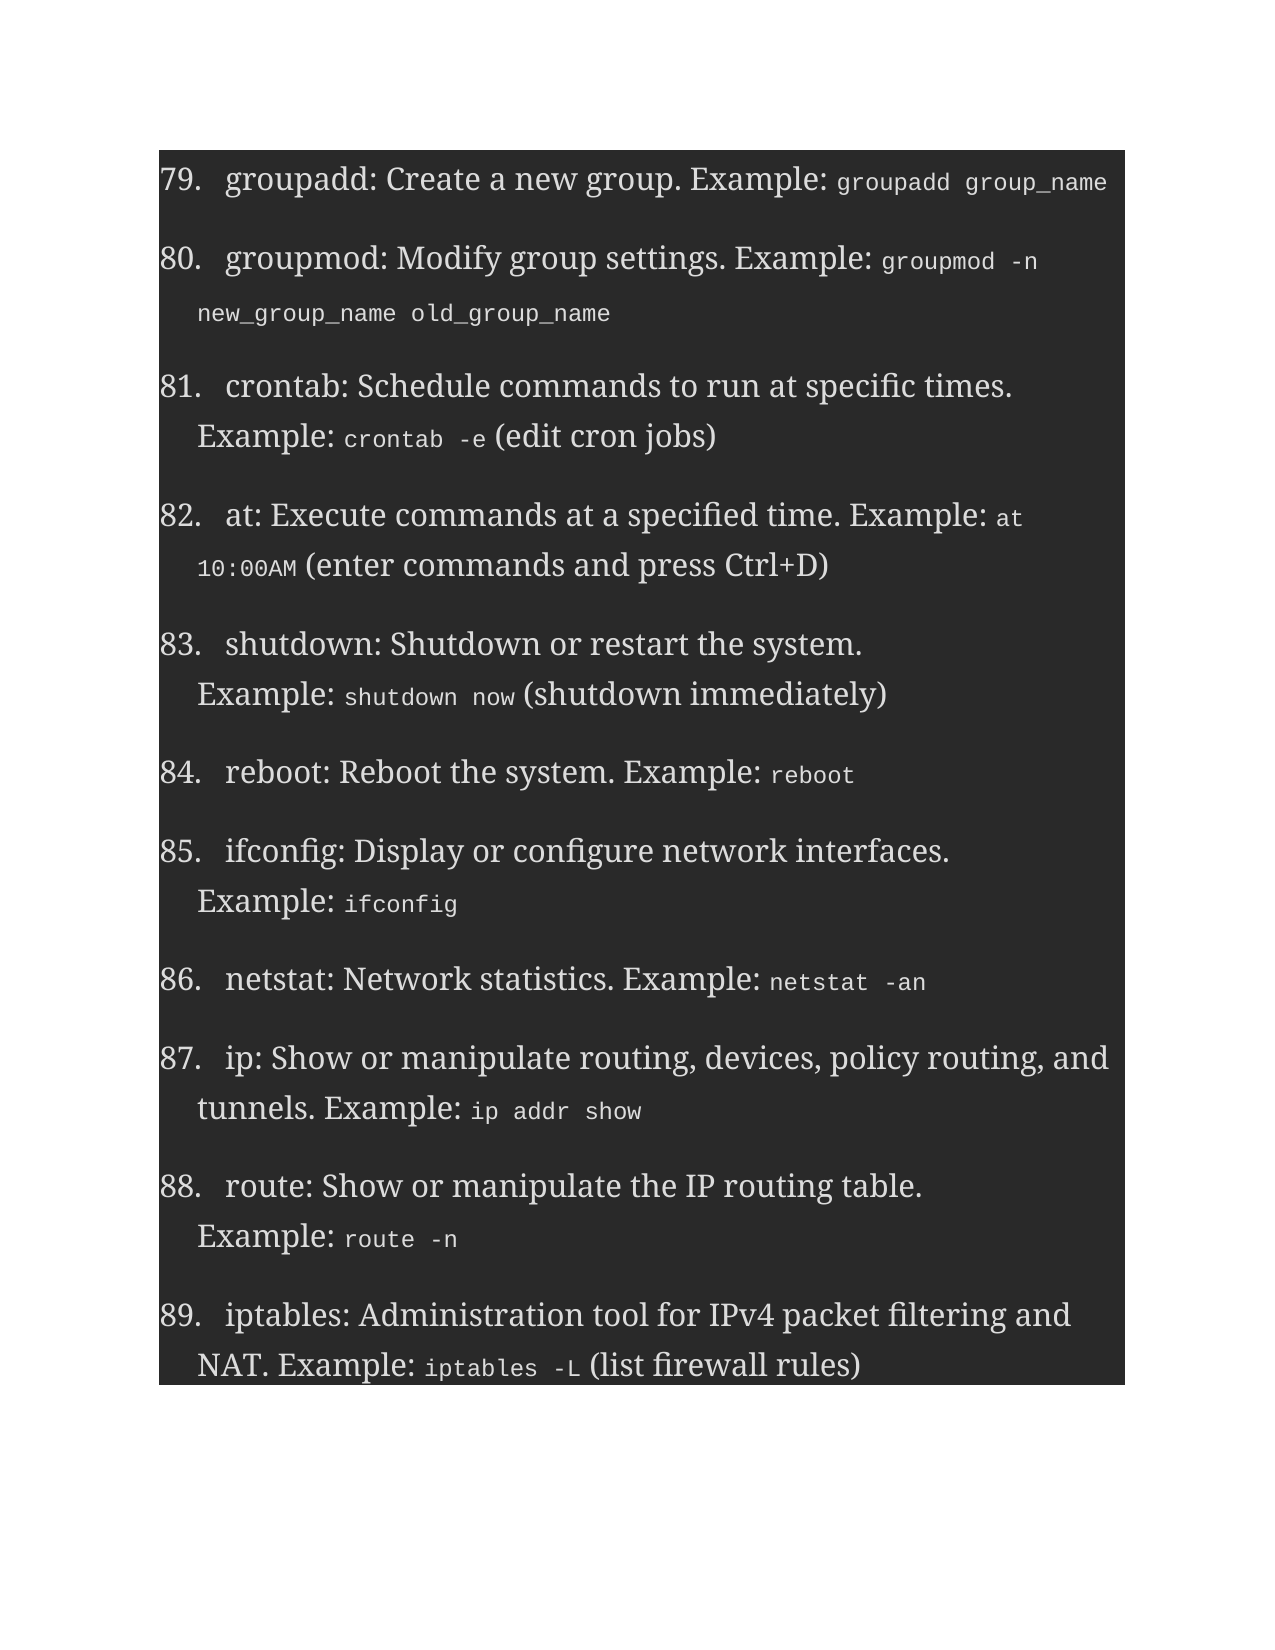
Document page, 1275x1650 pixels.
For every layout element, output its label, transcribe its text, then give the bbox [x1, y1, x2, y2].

list ifconfig: Display or configure network interfaces. Example: ifconfig [159, 821, 1125, 921]
list route: Show or manipulate the IP routing table. Example: route -n [159, 1157, 1125, 1257]
list netstat: Network statistics. Example: netstat -an [159, 950, 1125, 1000]
list iptables: Administration tool for IPv4 packet filtering and NAT. Example: iptables -L (list firewall rules) [159, 1285, 1125, 1385]
list groupmod: Modify group settings. Example: groupmod -n new_group_name old_group_name [159, 228, 1125, 328]
list crontab: Schedule commands to run at specific times. Example: crontab -e (edit cron jobs) [159, 357, 1125, 457]
list groupadd: Create a new group. Example: groupadd group_name [159, 150, 1125, 200]
list ip: Show or manipulate routing, devices, policy routing, and tunnels. Example: ip addr show [159, 1028, 1125, 1128]
list reboot: Reboot the system. Example: reboot [159, 743, 1125, 793]
list at: Execute commands at a specified time. Example: at 10:00AM (enter commands and press Ctrl+D) [159, 486, 1125, 586]
list shutdown: Shutdown or restart the system. Example: shutdown now (shutdown immediately) [159, 614, 1125, 714]
